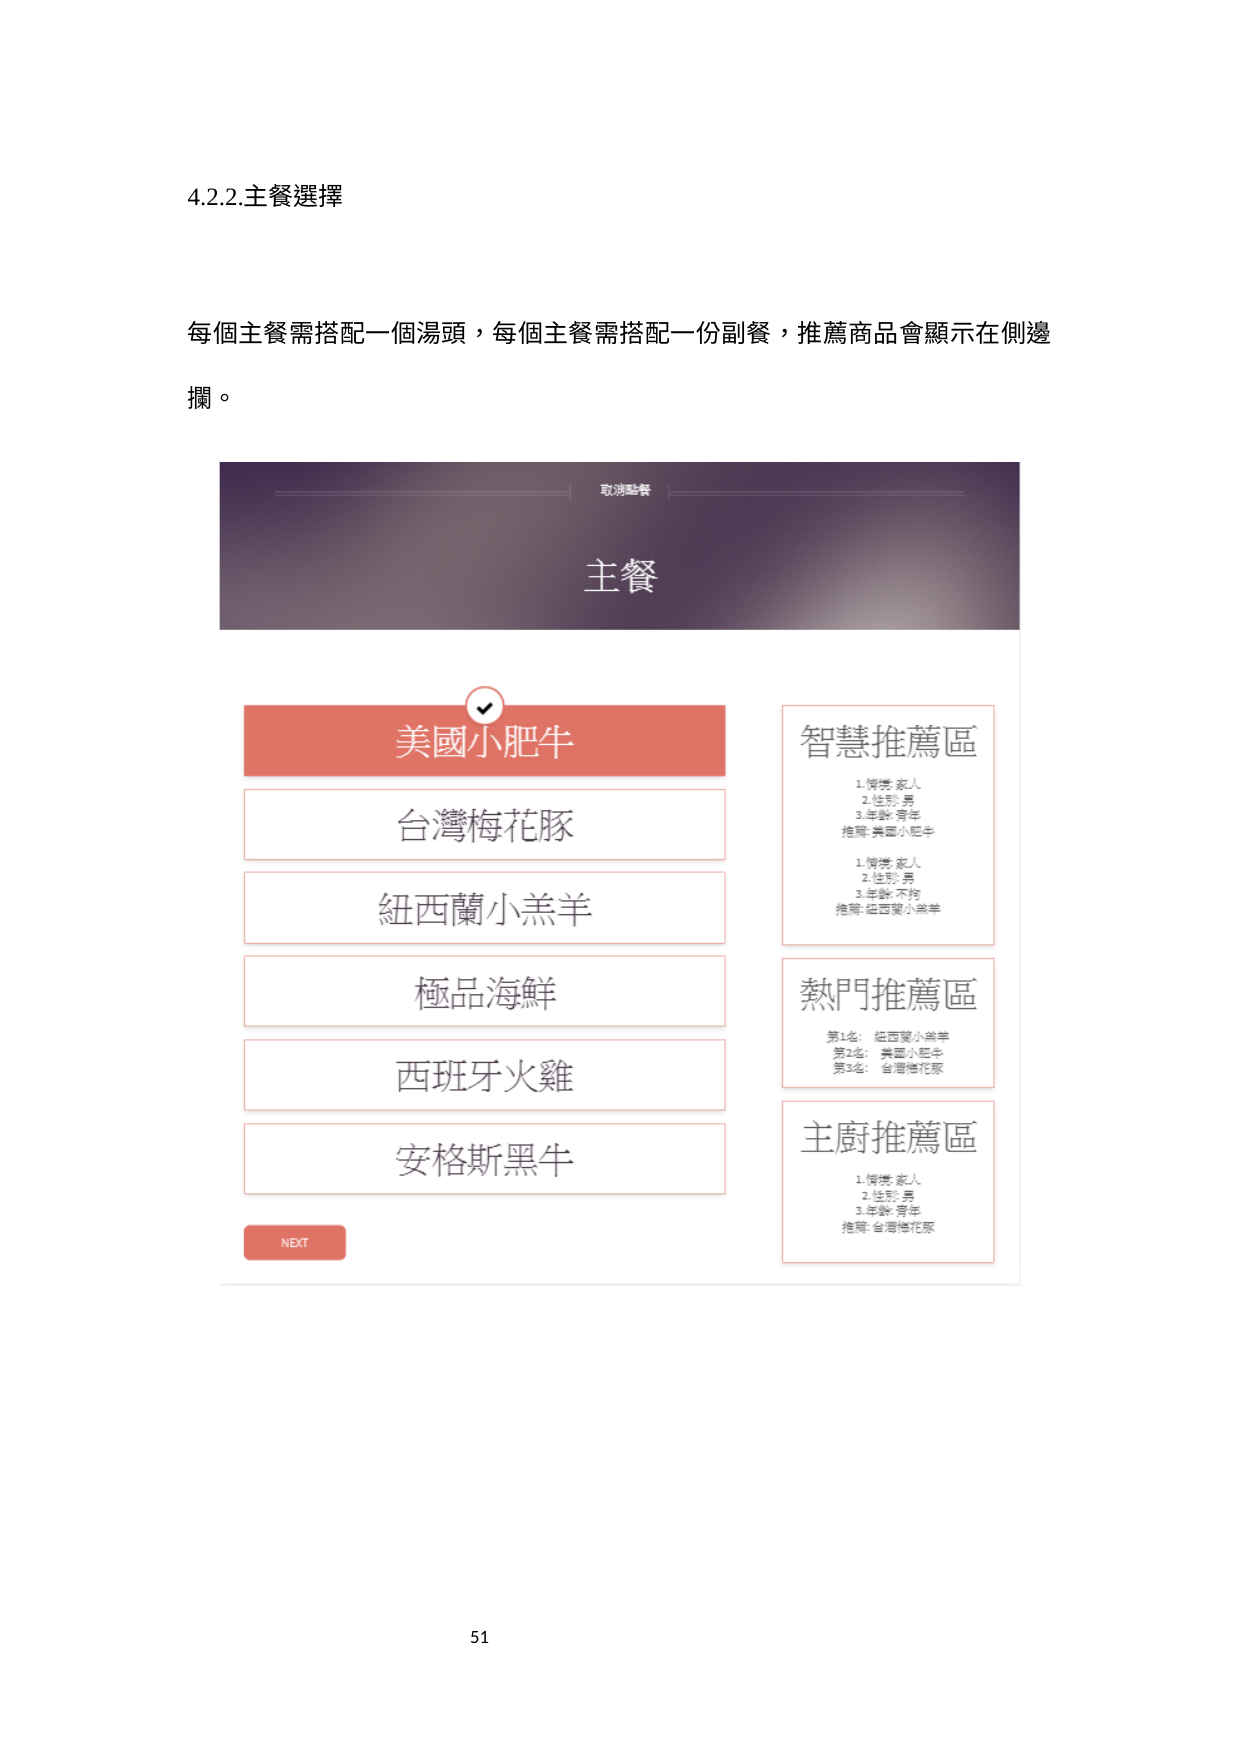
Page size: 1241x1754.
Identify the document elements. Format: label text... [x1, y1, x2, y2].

text 每個主餐需搭配一個湯頭，每個主餐需搭配一份副餐，推薦商品會顯示在側邊攔。 [187, 299, 1053, 429]
subtitle 4.2.2.主餐選擇 [187, 162, 1053, 227]
picture [219, 462, 1021, 1286]
